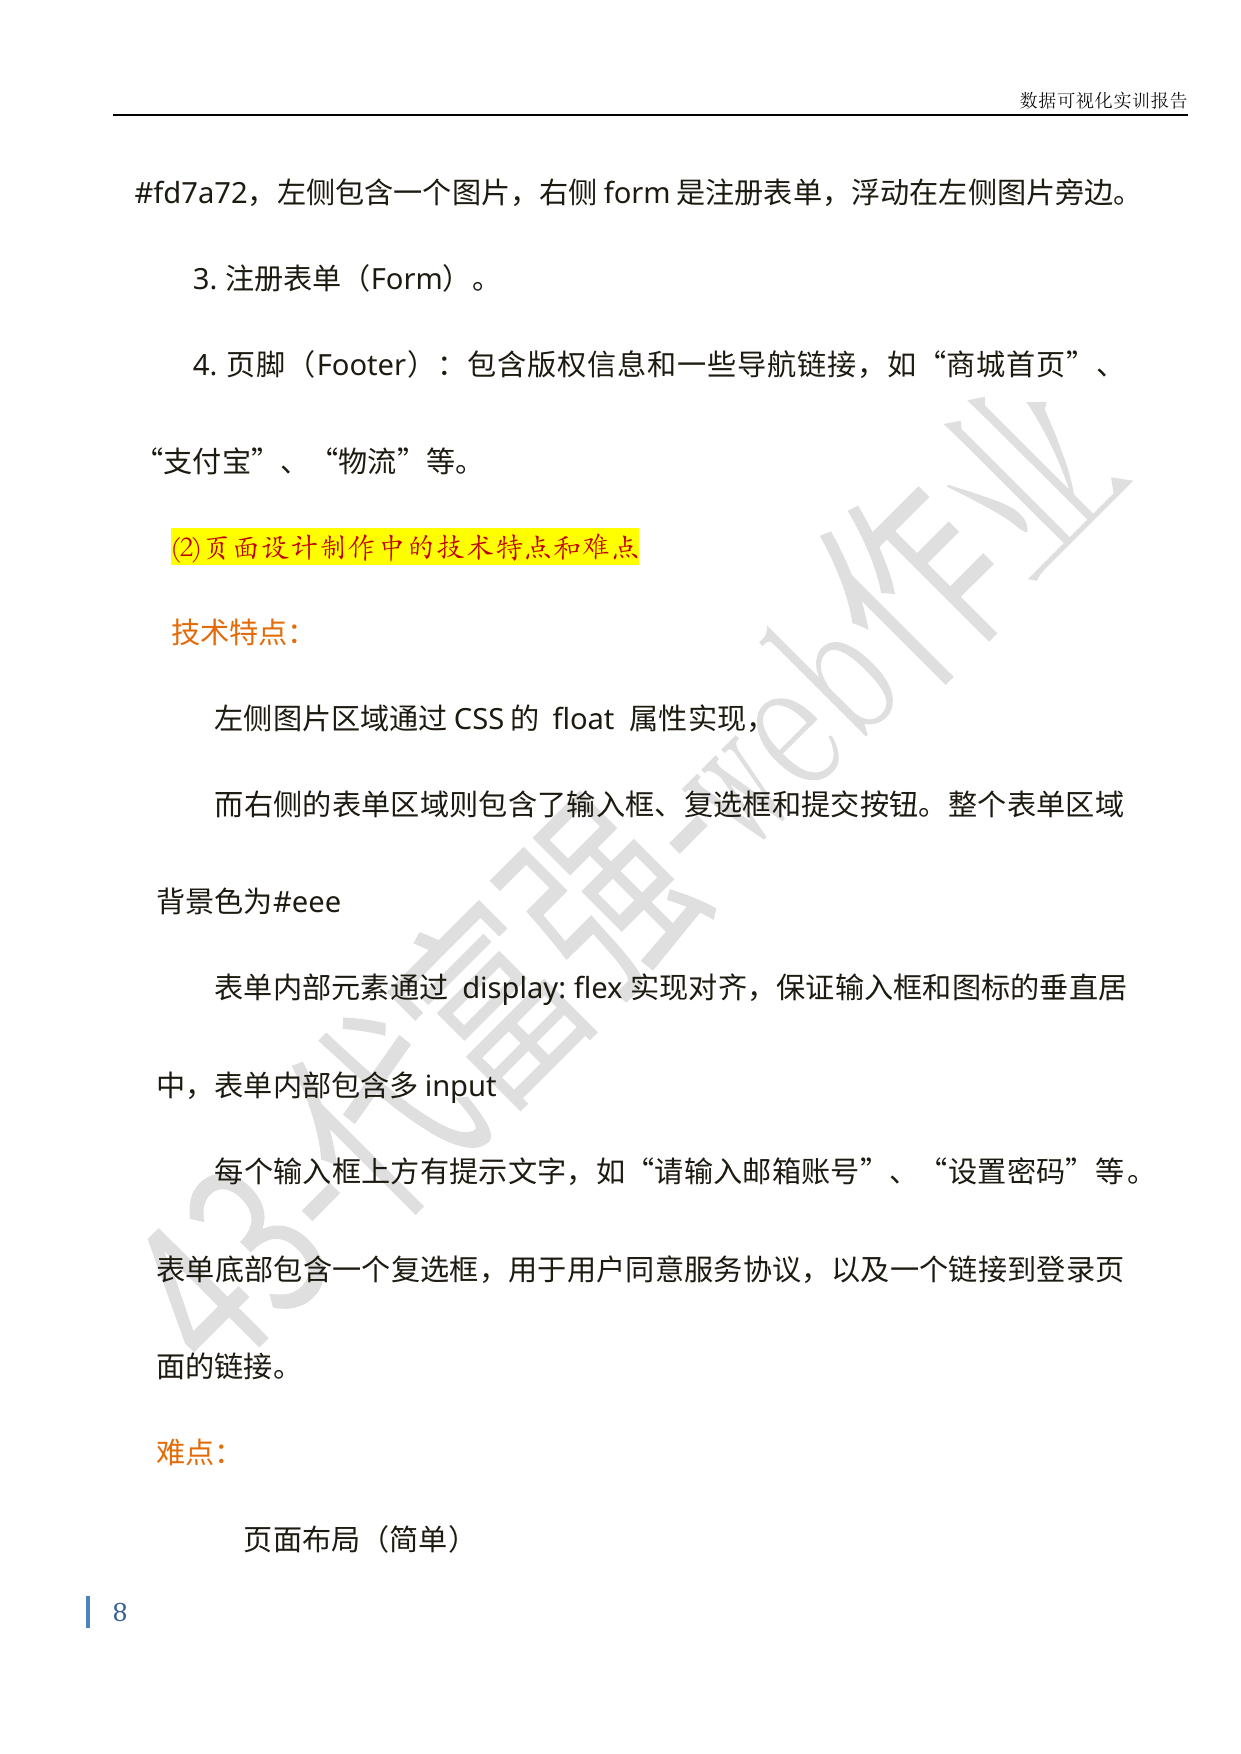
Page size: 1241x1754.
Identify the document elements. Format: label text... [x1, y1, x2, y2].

text 每个输入框上方有提示文字，如“请输入邮箱账号”、“设置密码”等。表单底部包含一个复选框，用于用户同意服务协议，以及一个链接到登录页面的链接。 [156, 1137, 1128, 1397]
text 表单内部元素通过 display: flex 实现对齐，保证输入框和图标的垂直居中，表单内部包含多input [156, 954, 1128, 1116]
text 左侧图片区域通过CSS的 float 属性实现， [156, 684, 1128, 749]
text (2)页面设计制作中的技术特点和难点 [112, 514, 1128, 579]
text 3. 注册表单（Form）。 [134, 244, 1128, 309]
text 技术特点： [112, 598, 1128, 663]
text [134, 158, 1128, 223]
text 4. 页脚（Footer）：包含版权信息和一些导航链接，如“商城首页”、“支付宝”、“物流”等。 [134, 330, 1128, 493]
text 难点： [156, 1418, 1128, 1483]
text 而右侧的表单区域则包含了输入框、复选框和提交按钮。整个表单区域背景色为#eee [156, 770, 1128, 933]
text 页面布局（简单） [200, 1505, 1128, 1570]
